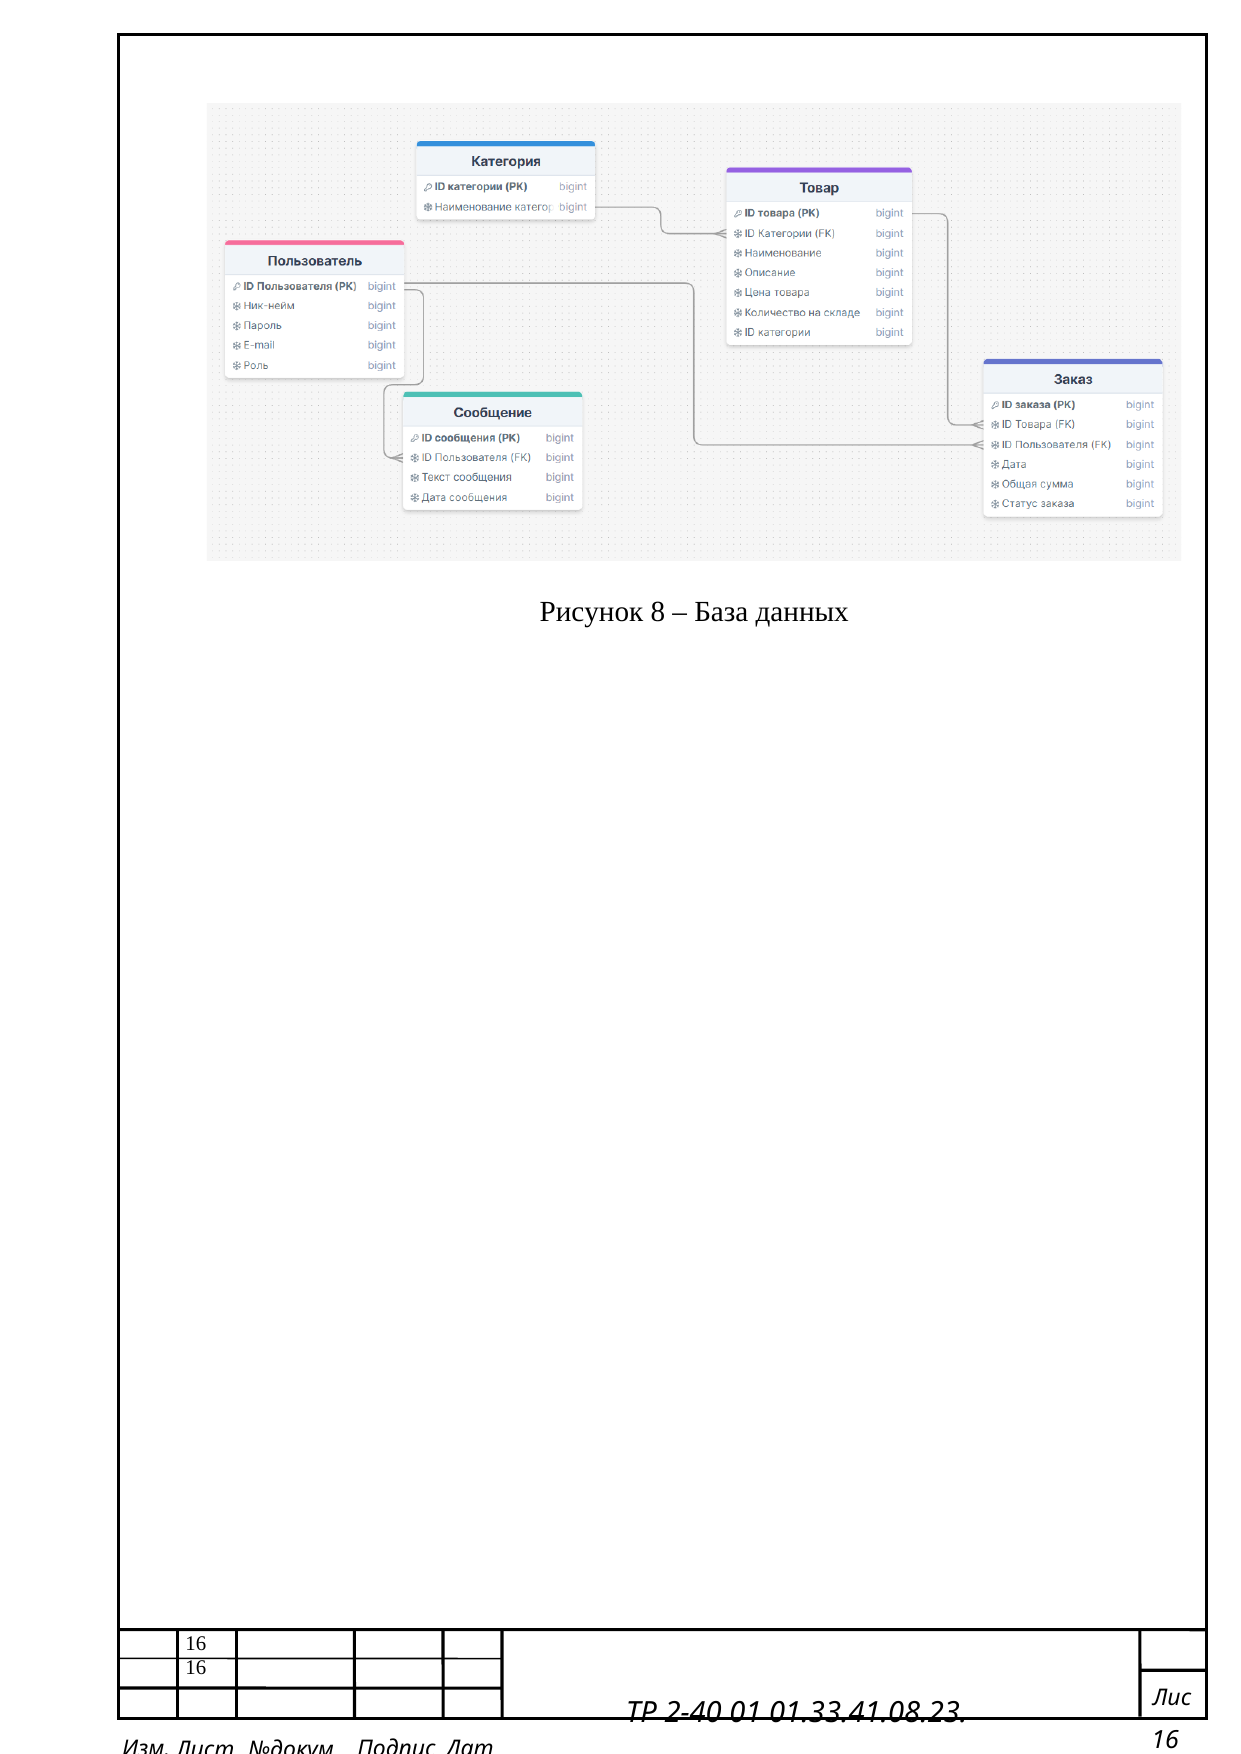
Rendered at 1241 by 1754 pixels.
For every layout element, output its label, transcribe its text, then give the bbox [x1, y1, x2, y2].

picture [206, 103, 1182, 561]
text Рисунок 8 – База данных [148, 594, 1181, 627]
